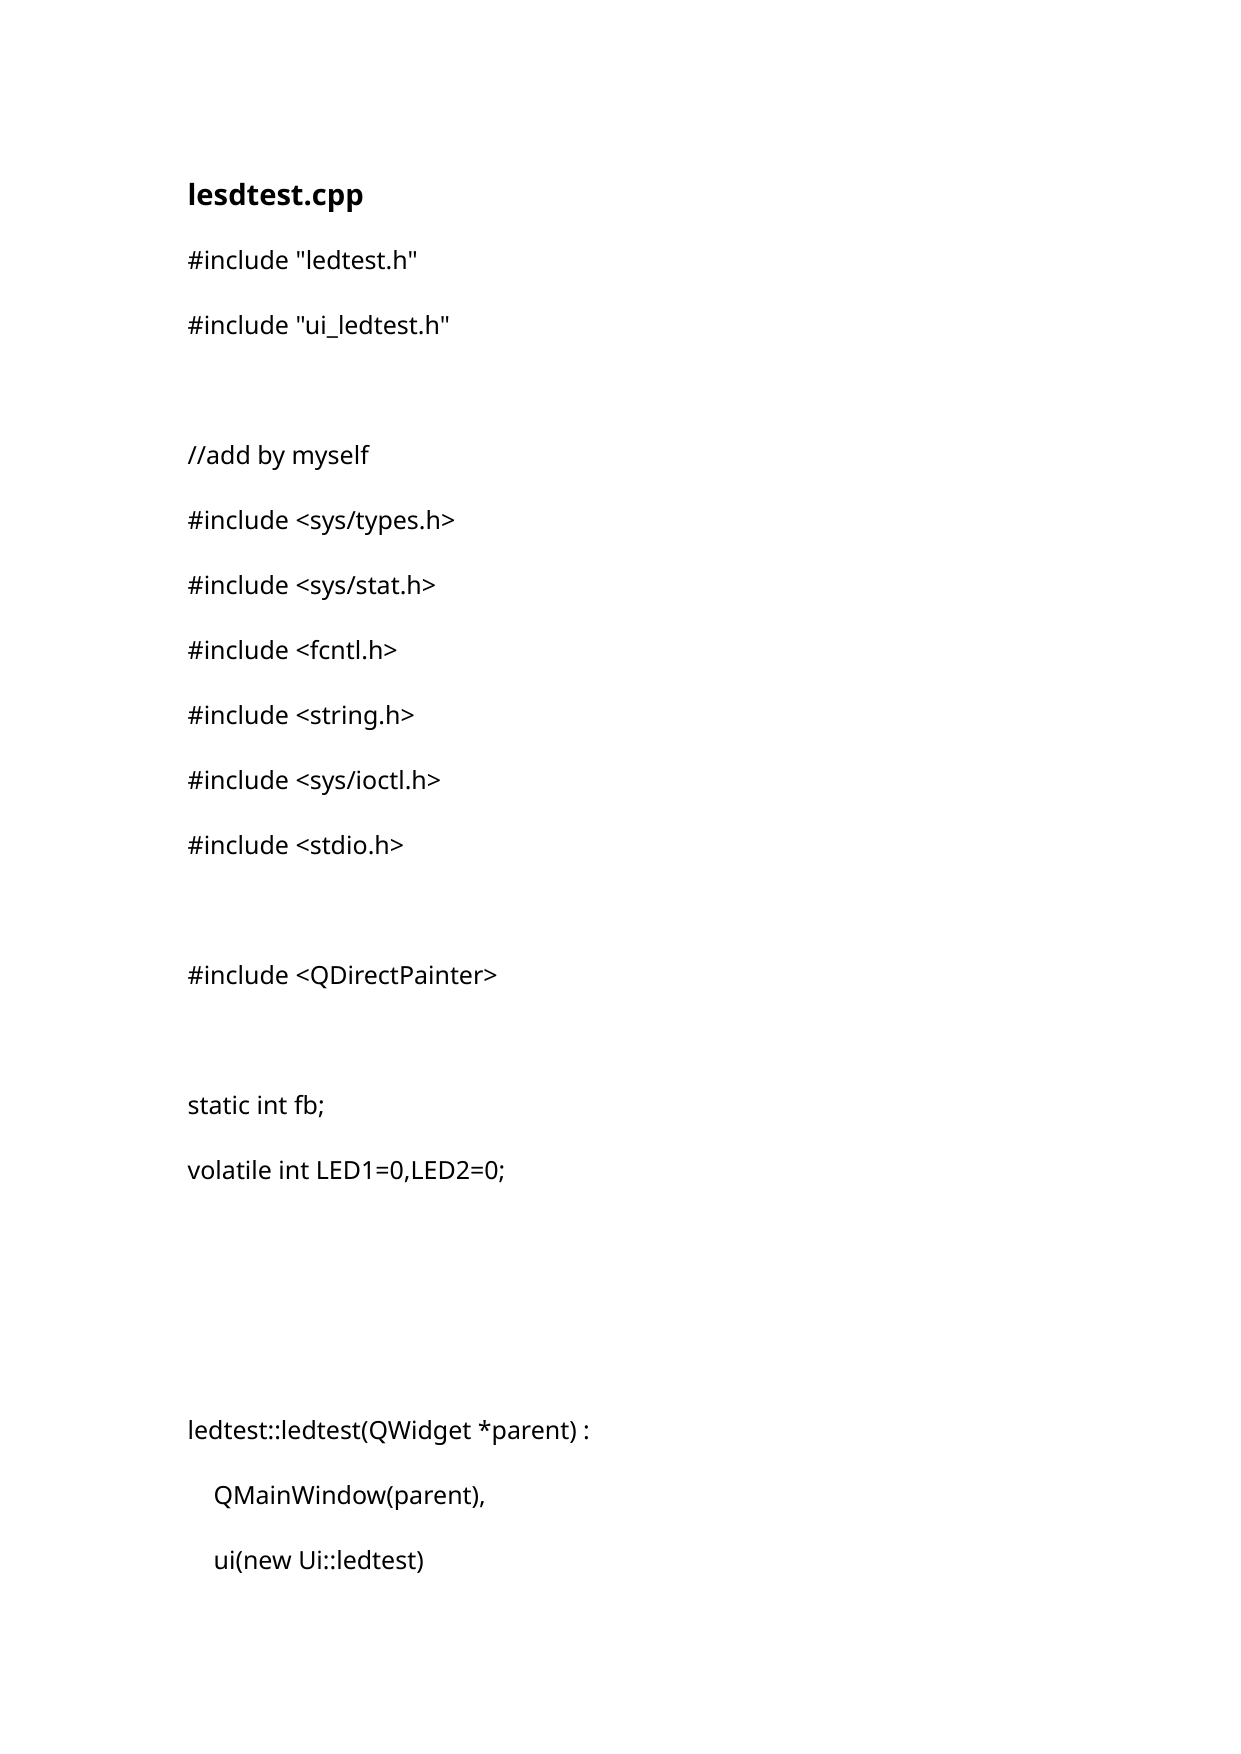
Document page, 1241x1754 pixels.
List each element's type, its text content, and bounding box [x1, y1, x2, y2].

text #include "ledtest.h" [187, 227, 1053, 292]
text #include <stdio.h> [187, 812, 1053, 877]
text #include <sys/stat.h> [187, 552, 1053, 617]
text ledtest::ledtest(QWidget *parent) : [187, 1397, 1053, 1462]
text static int fb; [187, 1072, 1053, 1137]
text volatile int LED1=0,LED2=0; [187, 1137, 1053, 1202]
text #include <sys/ioctl.h> [187, 747, 1053, 812]
text QMainWindow(parent), [187, 1462, 1053, 1527]
text #include "ui_ledtest.h" [187, 292, 1053, 357]
text #include <QDirectPainter> [187, 942, 1053, 1007]
text #include <fcntl.h> [187, 617, 1053, 682]
text lesdtest.cpp [187, 162, 1053, 227]
text #include <string.h> [187, 682, 1053, 747]
text ui(new Ui::ledtest) [187, 1527, 1053, 1592]
text //add by myself [187, 422, 1053, 487]
text #include <sys/types.h> [187, 487, 1053, 552]
